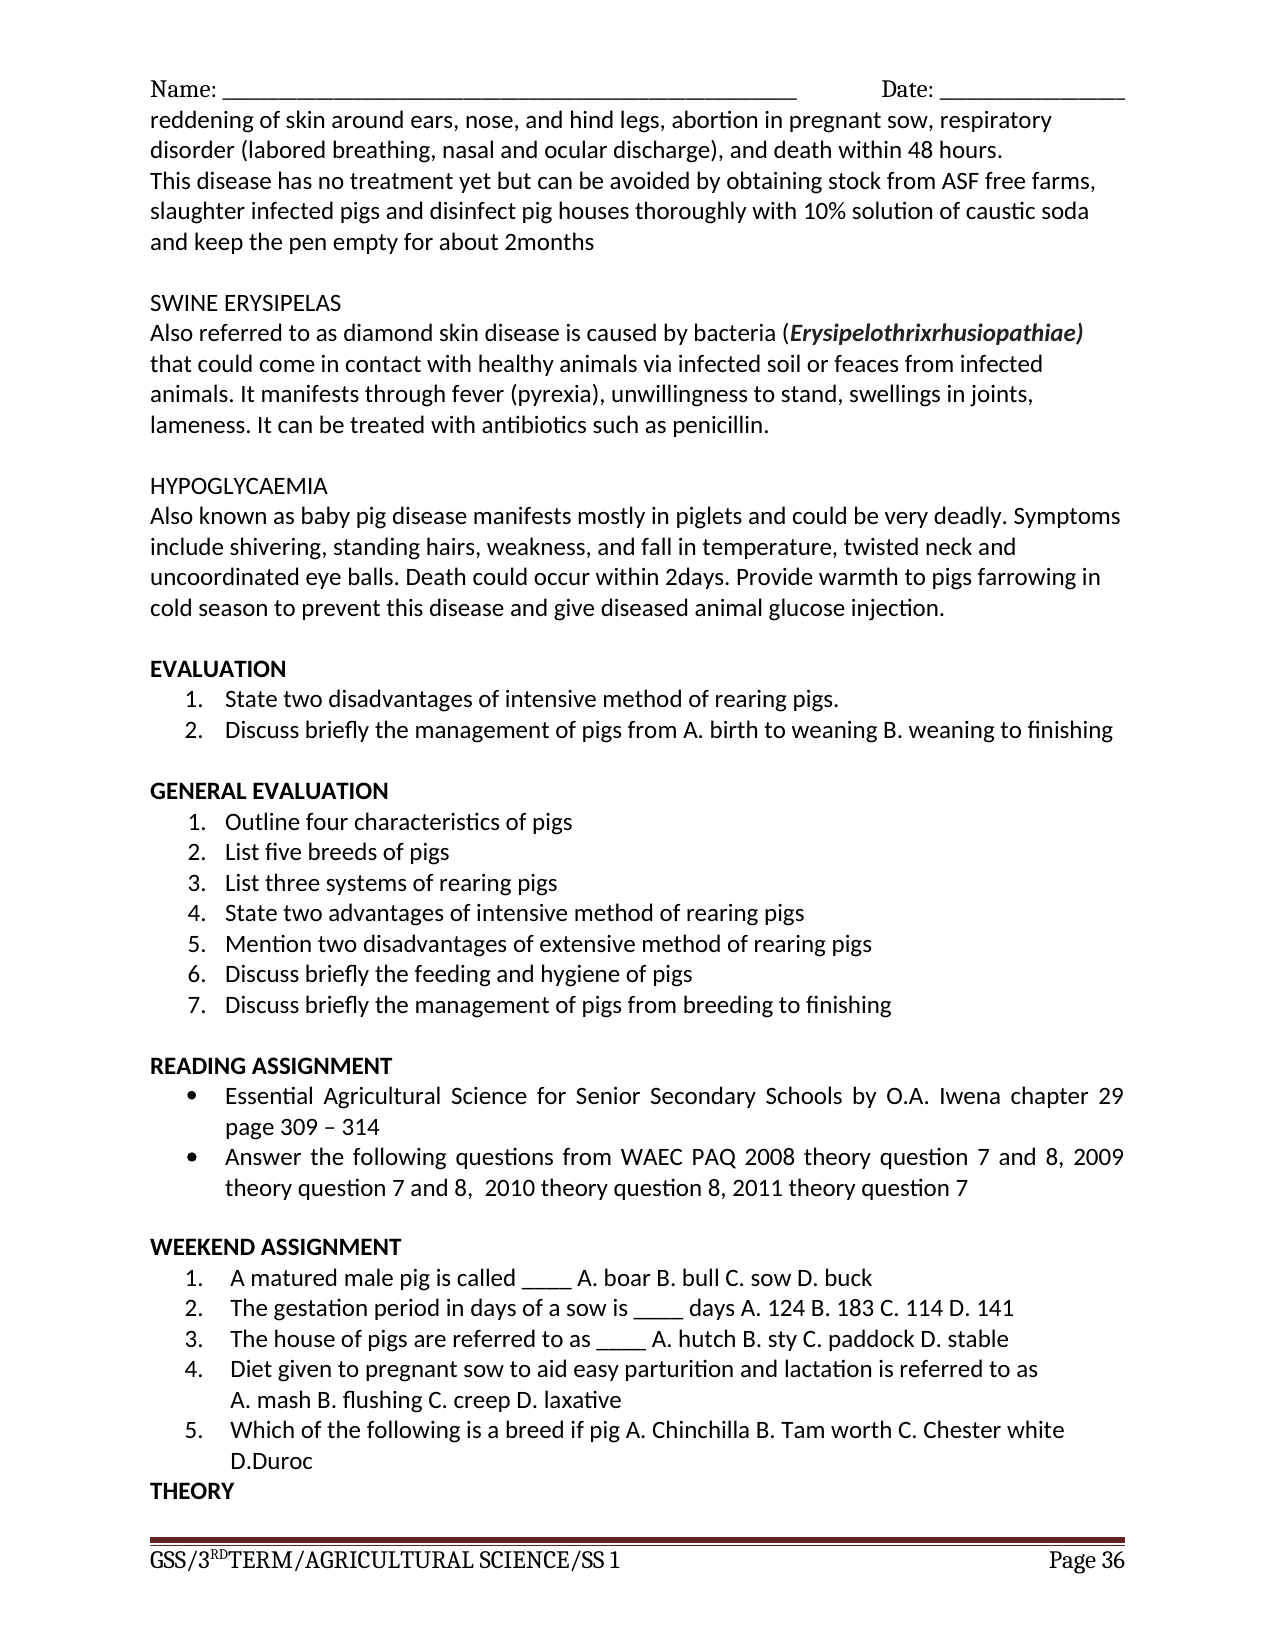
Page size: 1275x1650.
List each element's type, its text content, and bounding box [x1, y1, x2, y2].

text WEEKEND ASSIGNMENT [150, 1231, 1125, 1262]
list Answer the following questions from WAEC PAQ 2008 theory question 7 and 8, 2009 theory question 7 and 8, 2010 theory question 8, 2011 theory question 7 [187, 1141, 1125, 1202]
list Mention two disadvantages of extensive method of rearing pigs [187, 928, 1125, 958]
text HYPOGLYCAEMIA [150, 470, 1125, 501]
text A. mash B. flushing C. creep D. laxative [230, 1384, 1125, 1414]
list The gestation period in days of a sow is ____ days A. 124 B. 183 C. 114 D. 141 [184, 1292, 1125, 1323]
list A matured male pig is called ____ A. boar B. bull C. sow D. buck [184, 1262, 1125, 1292]
list State two disadvantages of intensive method of rearing pigs. [184, 684, 1125, 714]
list Discuss briefly the feeding and hygiene of pigs [187, 958, 1125, 989]
list Essential Agricultural Science for Senior Secondary Schools by O.A. Iwena chapter 29 page 309 – 314 [187, 1080, 1125, 1141]
list Discuss briefly the management of pigs from A. birth to weaning B. weaning to finishing [184, 714, 1125, 745]
list Outline four characteristics of pigs [187, 806, 1125, 836]
list List three systems of rearing pigs [187, 867, 1125, 897]
list State two advantages of intensive method of rearing pigs [187, 897, 1125, 928]
list Discuss briefly the management of pigs from breeding to finishing [187, 989, 1125, 1019]
text SWINE ERYSIPELAS [150, 287, 1125, 317]
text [150, 104, 1125, 165]
text READING ASSIGNMENT [150, 1050, 1125, 1080]
list The house of pigs are referred to as ____ A. hutch B. sty C. paddock D. stable [184, 1323, 1125, 1353]
text Also known as baby pig disease manifests mostly in piglets and could be very deadly. Symptoms include shivering, standing hairs, weakness, and fall in temperature, twisted neck and uncoordinated eye balls. Death could occur within 2days. Provide warmth to pigs farrowing in cold season to prevent this disease and give diseased animal glucose injection. [150, 501, 1125, 623]
text This disease has no treatment yet but can be avoided by obtaining stock from ASF free farms, slaughter infected pigs and disinfect pig houses thoroughly with 10% solution of caustic soda and keep the pen empty for about 2months [150, 165, 1125, 256]
list Diet given to pregnant sow to aid easy parturition and lactation is referred to as [184, 1353, 1125, 1384]
list Which of the following is a breed if pig A. Chinchilla B. Tam worth C. Chester white [184, 1414, 1125, 1445]
text THEORY [150, 1475, 1125, 1506]
text Also referred to as diamond skin disease is caused by bacteria (Erysipelothrixrhusiopathiae) that could come in contact with healthy animals via infected soil or feaces from infected animals. It manifests through fever (pyrexia), unwillingness to stand, swellings in joints, lameness. It can be treated with antibiotics such as penicillin. [150, 317, 1125, 439]
text GENERAL EVALUATION [150, 775, 1125, 806]
text EVALUATION [150, 653, 1125, 684]
text D.Duroc [230, 1445, 1125, 1475]
list List five breeds of pigs [187, 836, 1125, 867]
